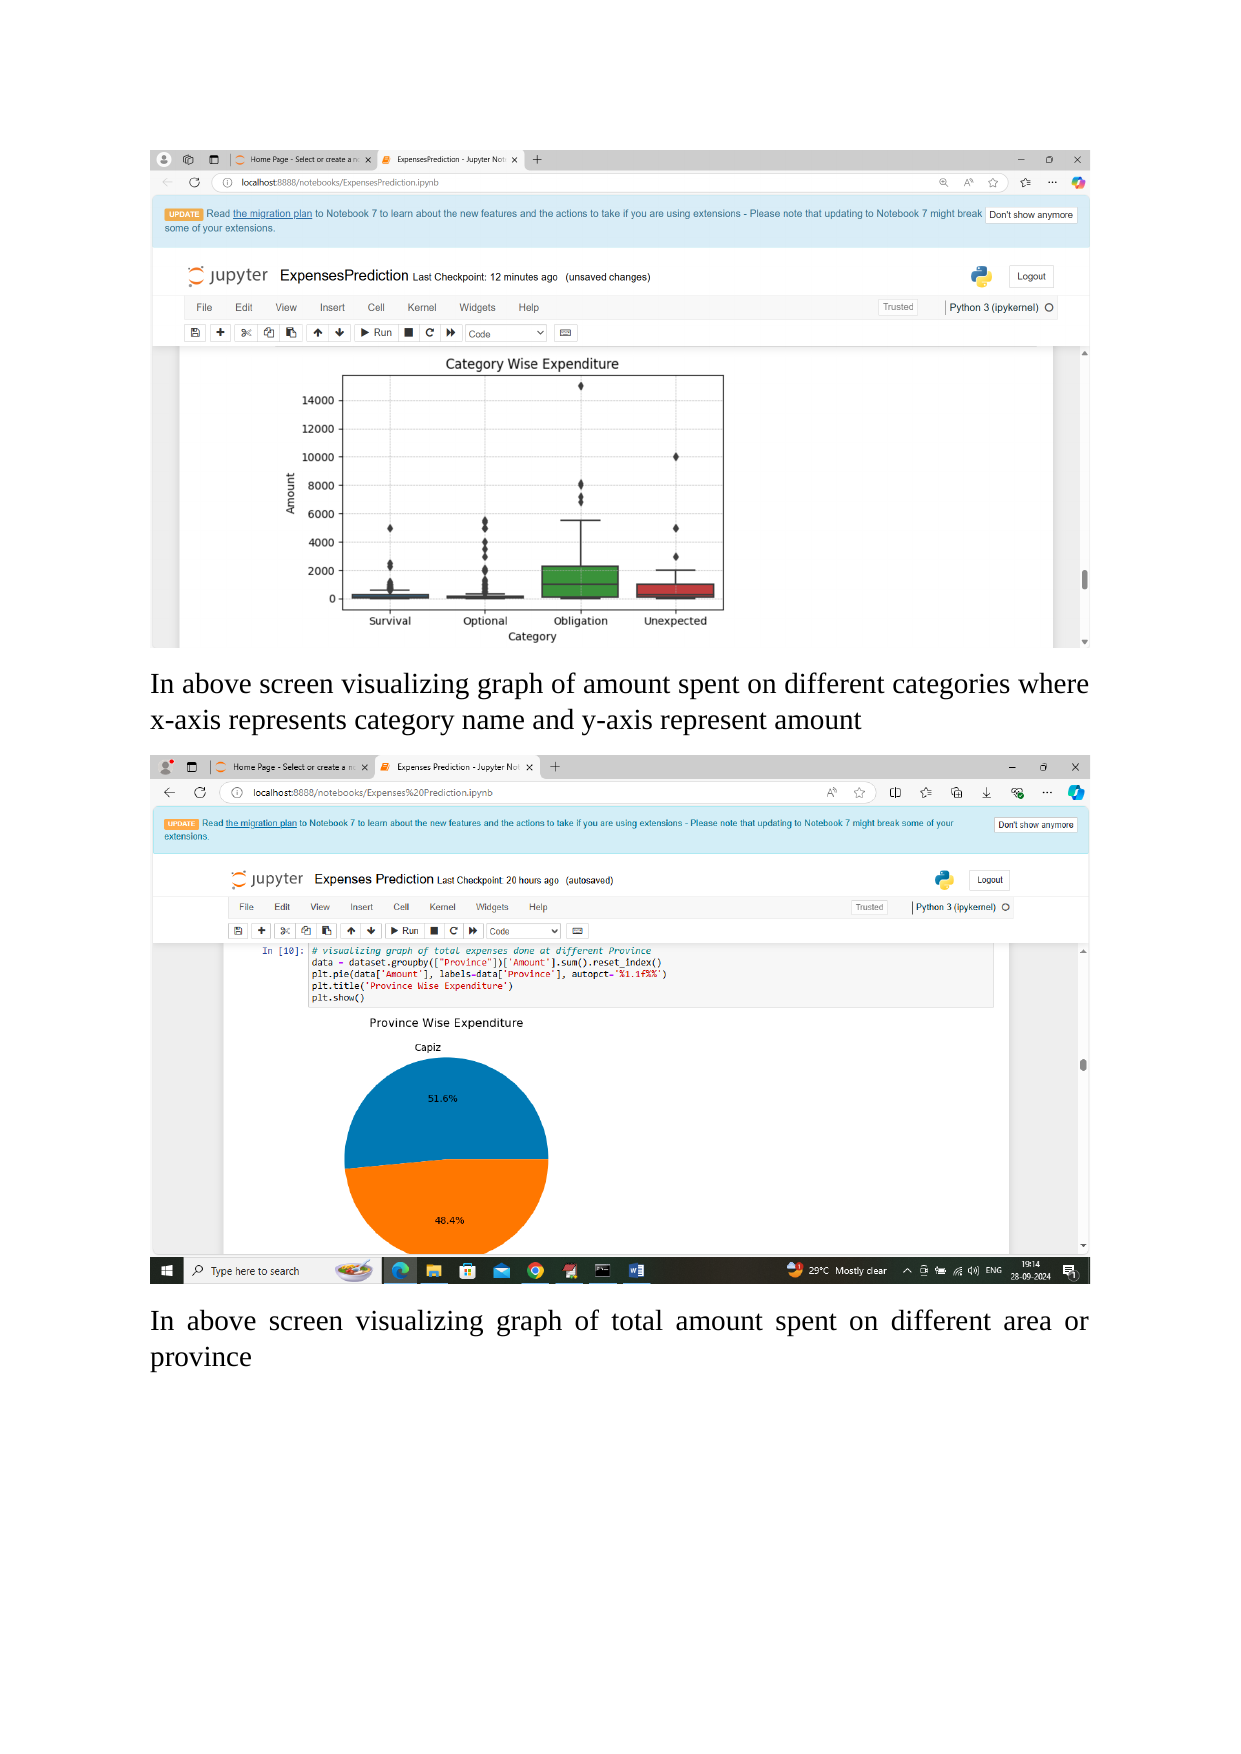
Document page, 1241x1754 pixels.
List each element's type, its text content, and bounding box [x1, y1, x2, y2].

text In above screen visualizing graph of amount spent on different categories where x-axis represents category name and y-axis represent amount [150, 666, 1090, 736]
picture [150, 150, 1091, 648]
picture [150, 755, 1091, 1284]
text In above screen visualizing graph of total amount spent on different area or province [150, 1303, 1090, 1372]
